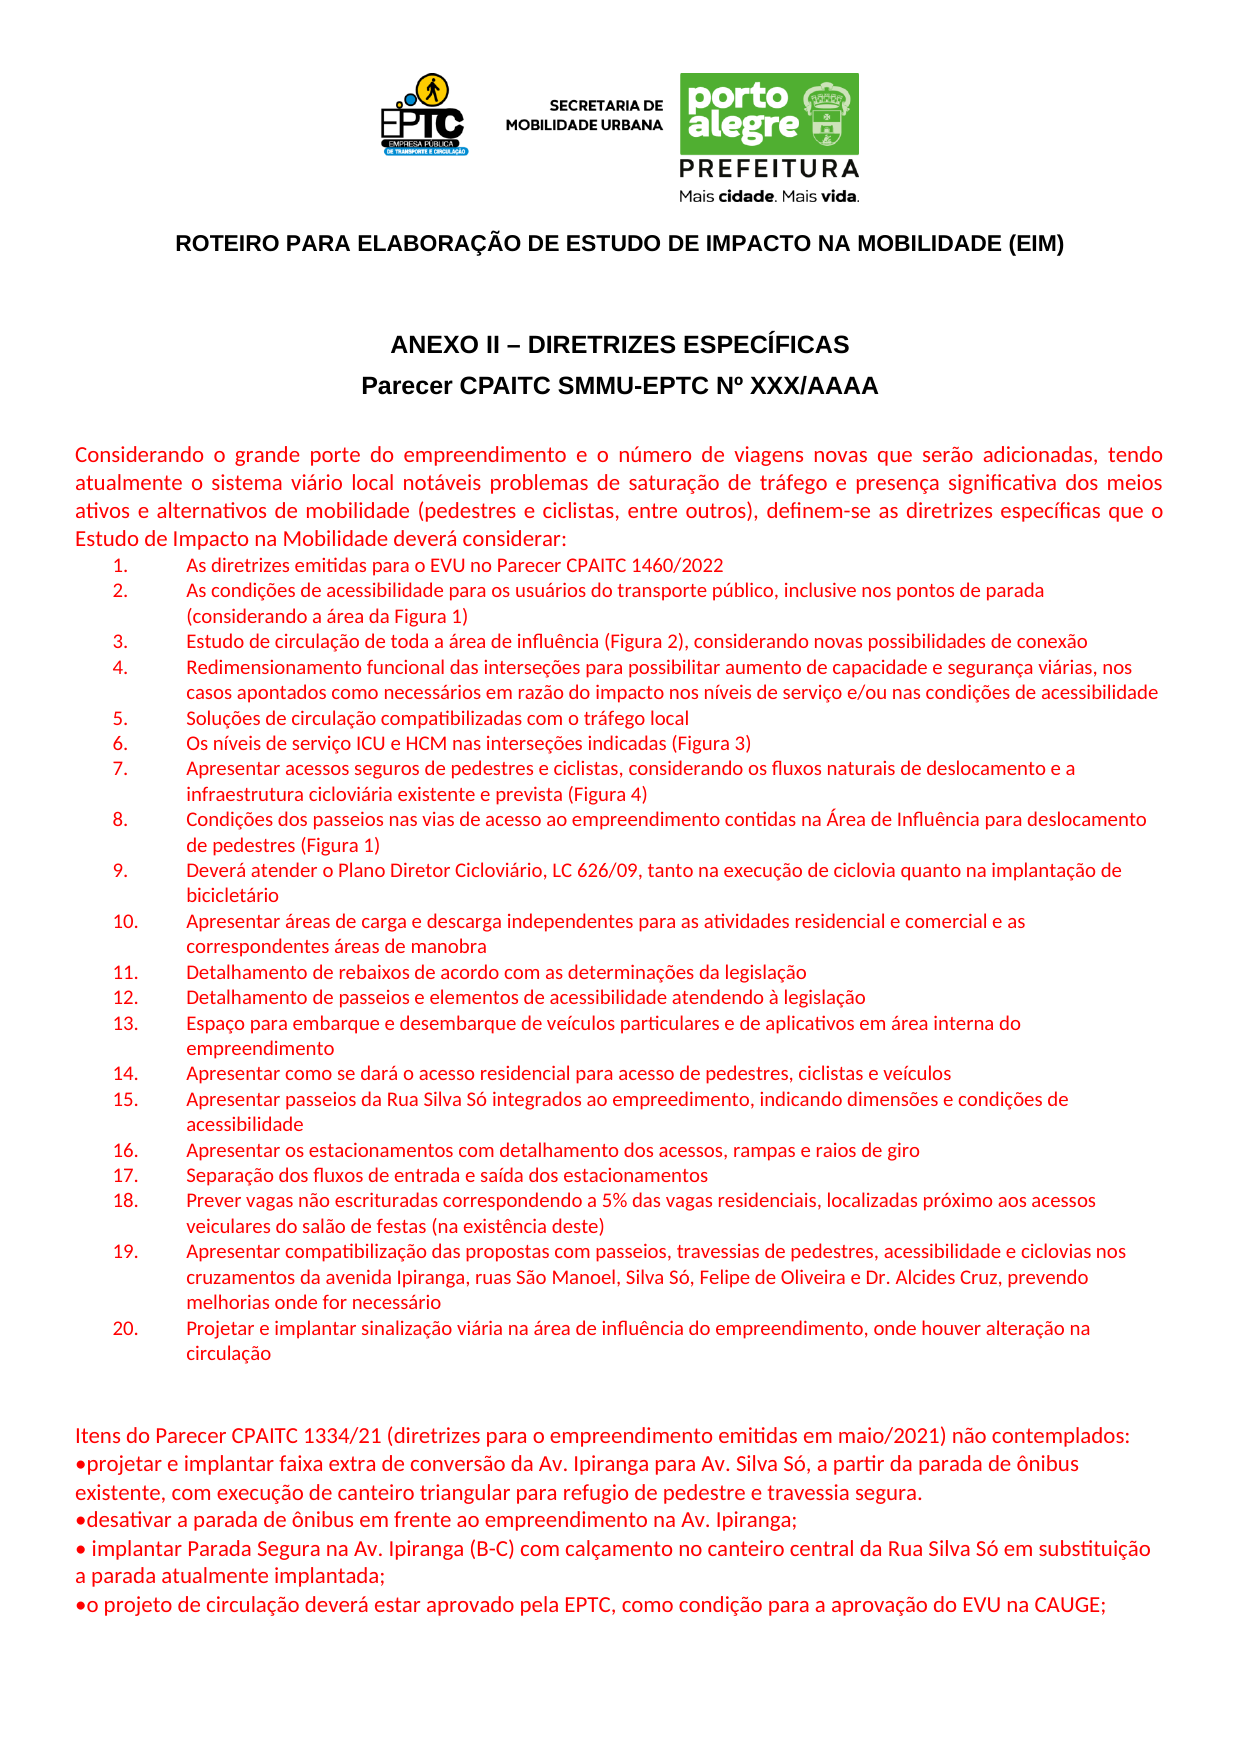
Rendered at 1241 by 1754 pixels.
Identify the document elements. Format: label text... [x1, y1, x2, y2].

picture [381, 73, 859, 202]
list Separação dos fluxos de entrada e saída dos estacionamentos [112, 1162, 1165, 1188]
text ANEXO II – DIRETRIZES ESPECÍFICAS [75, 329, 1165, 358]
text Parecer CPAITC SMMU-EPTC Nº XXX/AAAA [75, 371, 1165, 399]
list Condições dos passeios nas vias de acesso ao empreendimento contidas na Área de Influência para deslocamento de pedestres (Figura 1) [112, 806, 1165, 857]
list Apresentar acessos seguros de pedestres e ciclistas, considerando os fluxos naturais de deslocamento e a infraestrutura cicloviária existente e prevista (Figura 4) [112, 756, 1165, 806]
list Soluções de circulação compatibilizadas com o tráfego local [112, 705, 1165, 730]
list Apresentar os estacionamentos com detalhamento dos acessos, rampas e raios de giro [112, 1137, 1165, 1162]
list Apresentar áreas de carga e descarga independentes para as atividades residencial e comercial e as correspondentes áreas de manobra [112, 908, 1165, 959]
list Detalhamento de rebaixos de acordo com as determinações da legislação [112, 959, 1165, 984]
text •o projeto de circulação deverá estar aprovado pela EPTC, como condição para a aprovação do EVU na CAUGE; [75, 1590, 1165, 1618]
list As condições de acessibilidade para os usuários do transporte público, inclusive nos pontos de parada (considerando a área da Figura 1) [112, 578, 1165, 628]
list Os níveis de serviço ICU e HCM nas interseções indicadas (Figura 3) [112, 730, 1165, 756]
text •projetar e implantar faixa extra de conversão da Av. Ipiranga para Av. Silva Só, a partir da parada de ônibus existente, com execução de canteiro triangular para refugio de pedestre e travessia segura. [75, 1449, 1165, 1506]
list Apresentar passeios da Rua Silva Só integrados ao empreedimento, indicando dimensões e condições de acessibilidade [112, 1086, 1165, 1137]
list Redimensionamento funcional das interseções para possibilitar aumento de capacidade e segurança viárias, nos casos apontados como necessários em razão do impacto nos níveis de serviço e/ou nas condições de acessibilidade [112, 654, 1165, 705]
list Apresentar compatibilização das propostas com passeios, travessias de pedestres, acessibilidade e ciclovias nos cruzamentos da avenida Ipiranga, ruas São Manoel, Silva Só, Felipe de Oliveira e Dr. Alcides Cruz, prevendo melhorias onde for necessário [112, 1238, 1165, 1315]
text Itens do Parecer CPAITC 1334/21 (diretrizes para o empreendimento emitidas em maio/2021) não contemplados: [75, 1422, 1165, 1449]
list Detalhamento de passeios e elementos de acessibilidade atendendo à legislação [112, 984, 1165, 1010]
text •desativar a parada de ônibus em frente ao empreendimento na Av. Ipiranga; [75, 1506, 1165, 1534]
text Considerando o grande porte do empreendimento e o número de viagens novas que serão adicionadas, tendo atualmente o sistema viário local notáveis problemas de saturação de tráfego e presença significativa dos meios ativos e alternativos de mobilidade (pedestres e ciclistas, entre outros), definem-se as diretrizes específicas que o Estudo de Impacto na Mobilidade deverá considerar: [75, 440, 1165, 552]
list Apresentar como se dará o acesso residencial para acesso de pedestres, ciclistas e veículos [112, 1061, 1165, 1086]
list Espaço para embarque e desembarque de veículos particulares e de aplicativos em área interna do empreendimento [112, 1010, 1165, 1061]
list Projetar e implantar sinalização viária na área de influência do empreendimento, onde houver alteração na circulação [112, 1315, 1165, 1366]
list Deverá atender o Plano Diretor Cicloviário, LC 626/09, tanto na execução de ciclovia quanto na implantação de bicicletário [112, 857, 1165, 908]
list Estudo de circulação de toda a área de influência (Figura 2), considerando novas possibilidades de conexão [112, 628, 1165, 654]
list Prever vagas não escrituradas correspondendo a 5% das vagas residenciais, localizadas próximo aos acessos veiculares do salão de festas (na existência deste) [112, 1188, 1165, 1238]
text • implantar Parada Segura na Av. Ipiranga (B-C) com calçamento no canteiro central da Rua Silva Só em substituição a parada atualmente implantada; [75, 1534, 1165, 1590]
list As diretrizes emitidas para o EVU no Parecer CPAITC 1460/2022 [112, 552, 1165, 578]
